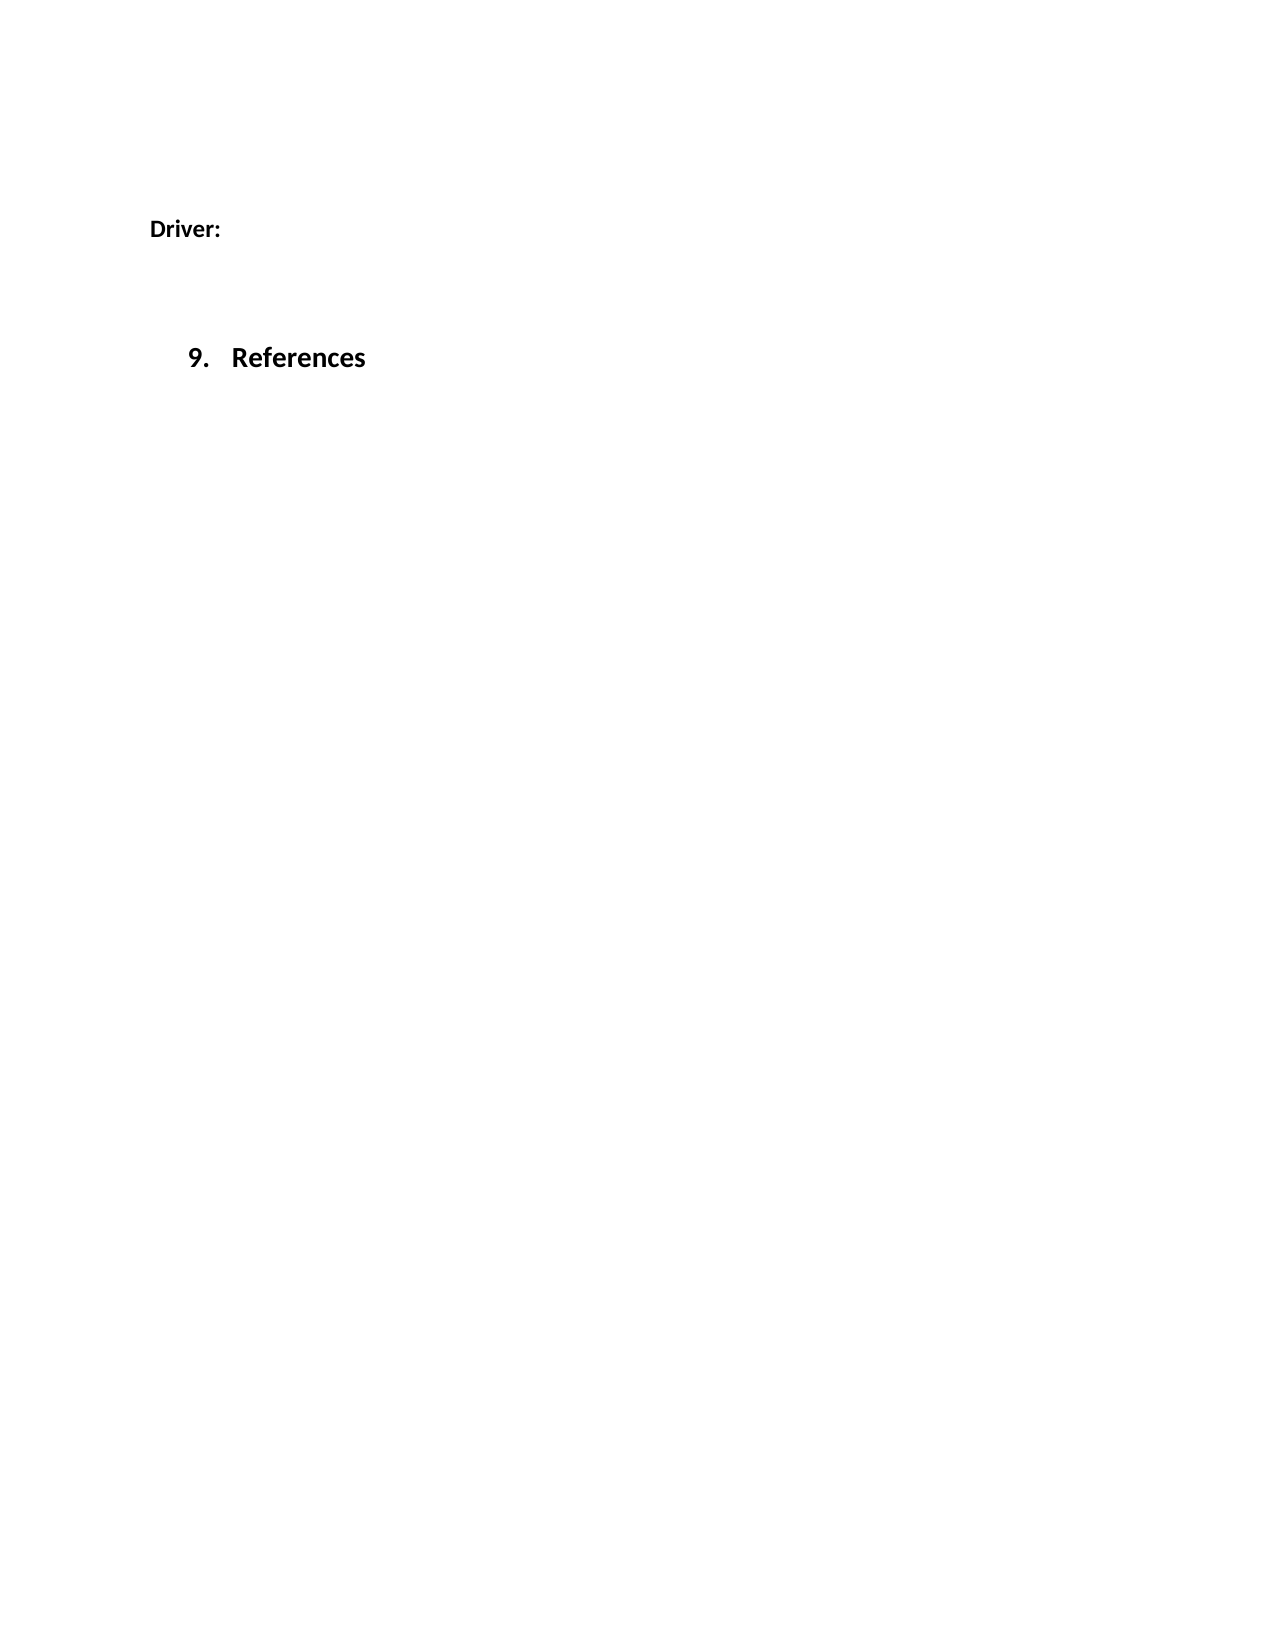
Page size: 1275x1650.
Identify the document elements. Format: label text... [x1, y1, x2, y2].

list References [187, 339, 1125, 375]
text Driver: [150, 213, 1125, 244]
